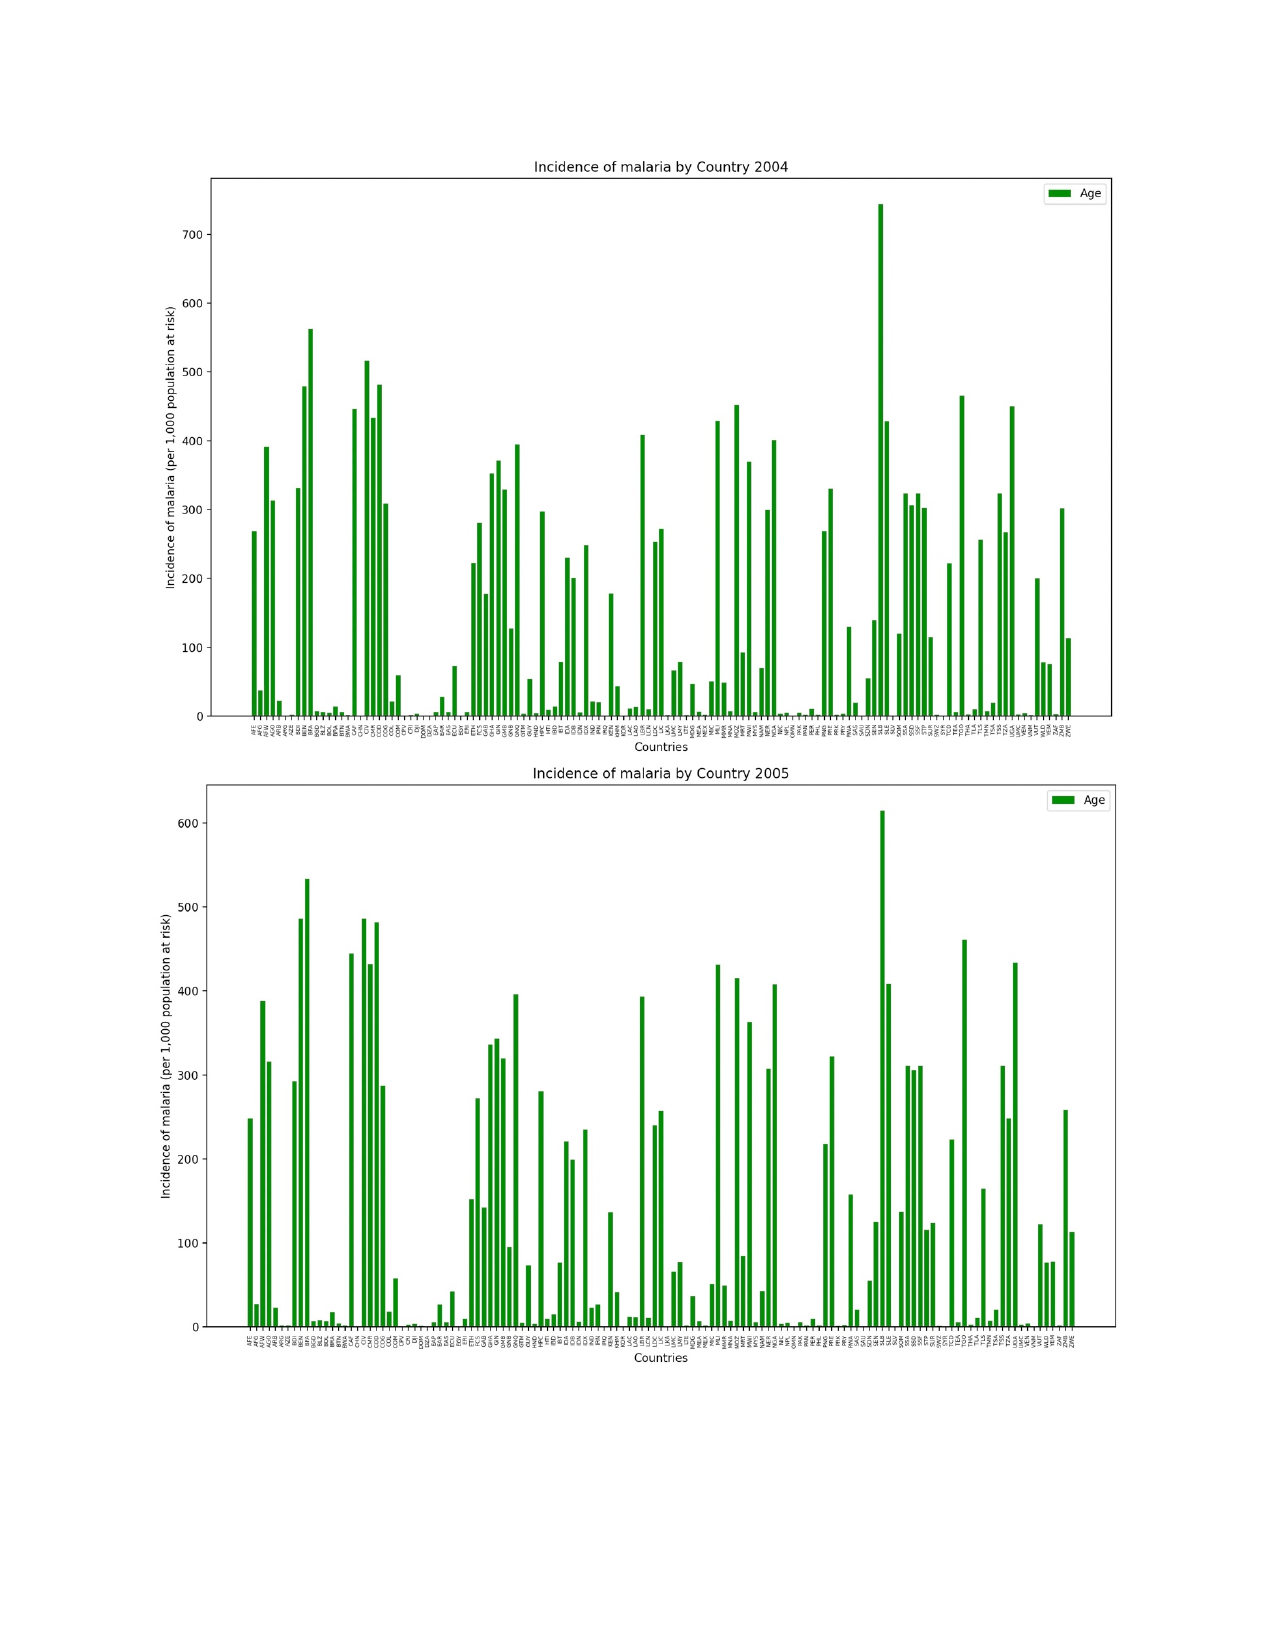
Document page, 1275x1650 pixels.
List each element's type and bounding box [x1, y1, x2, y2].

picture [150, 150, 1125, 1369]
